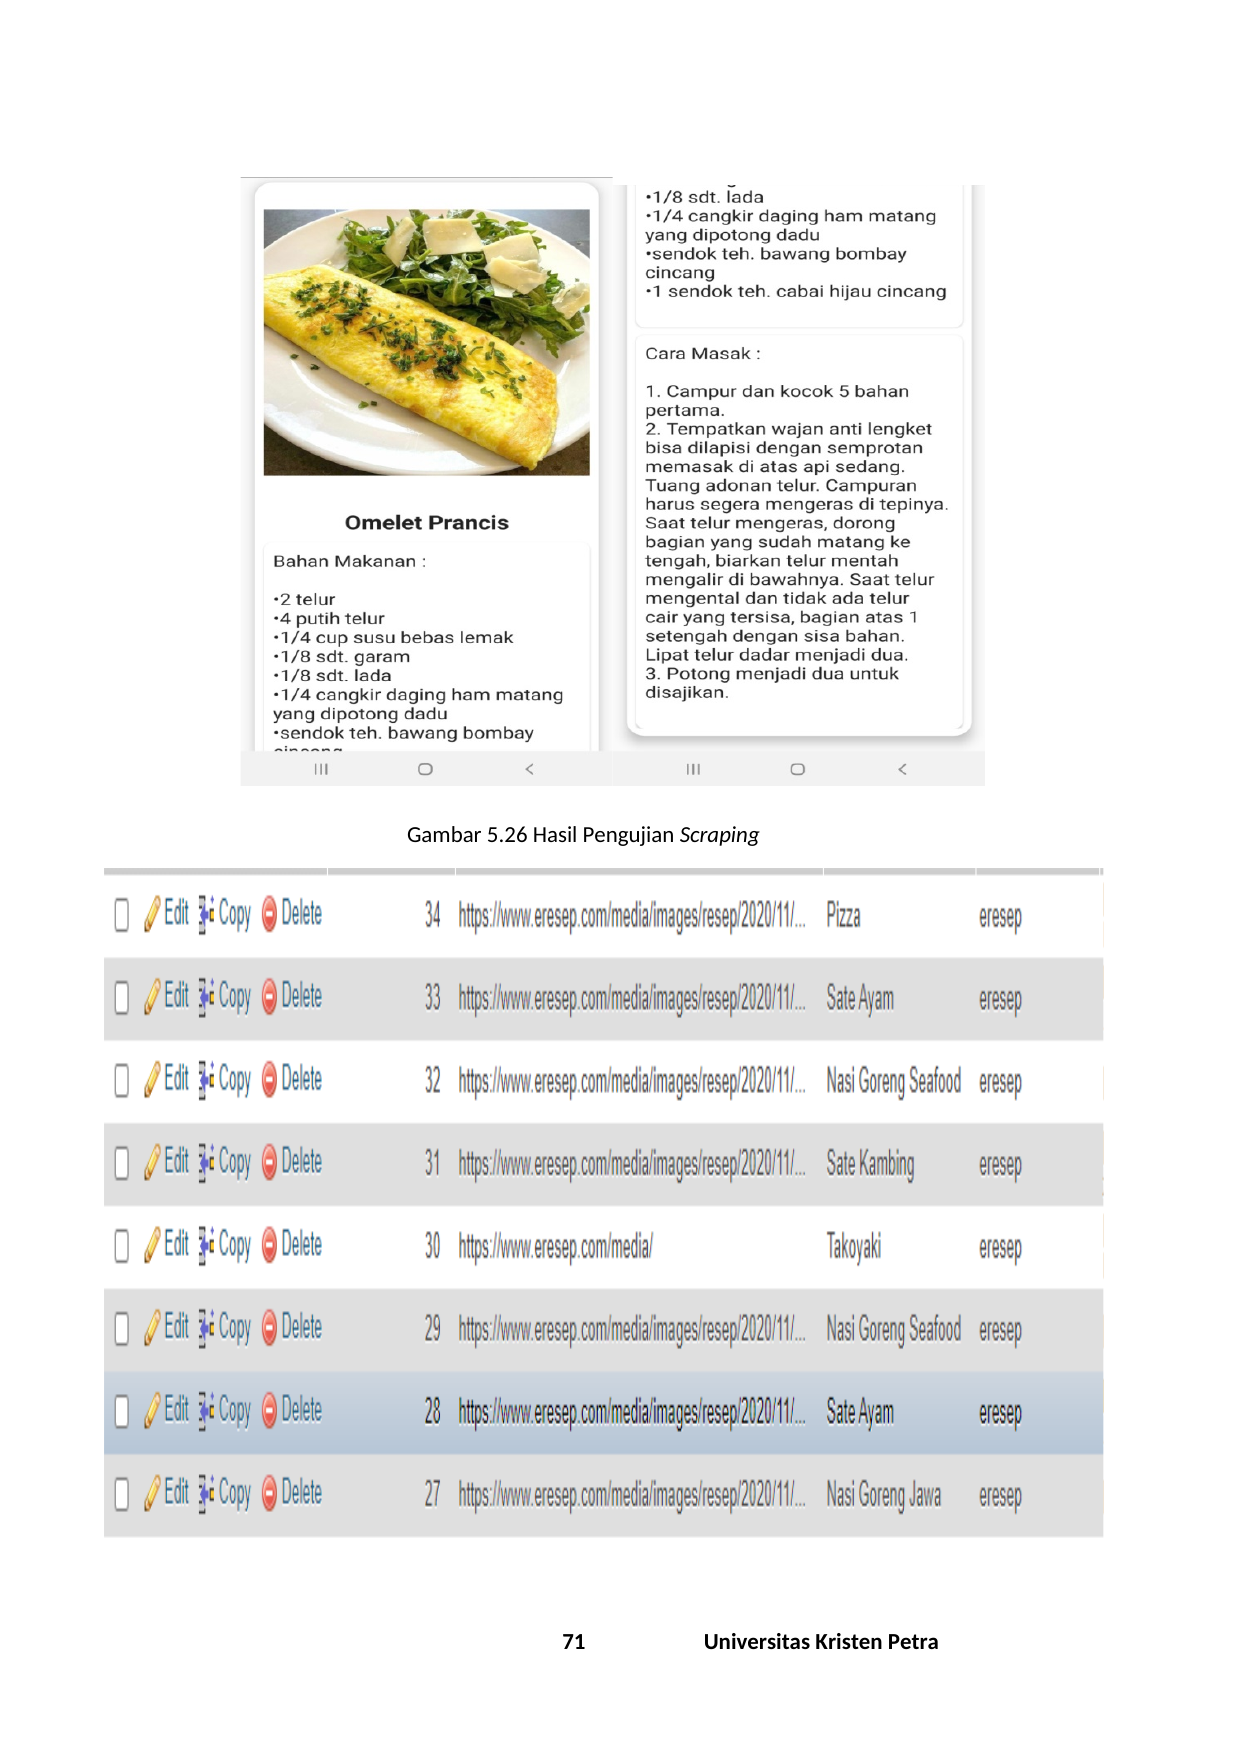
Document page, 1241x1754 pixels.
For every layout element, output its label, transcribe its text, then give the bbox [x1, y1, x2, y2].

picture [103, 868, 1104, 1539]
picture [240, 177, 985, 786]
